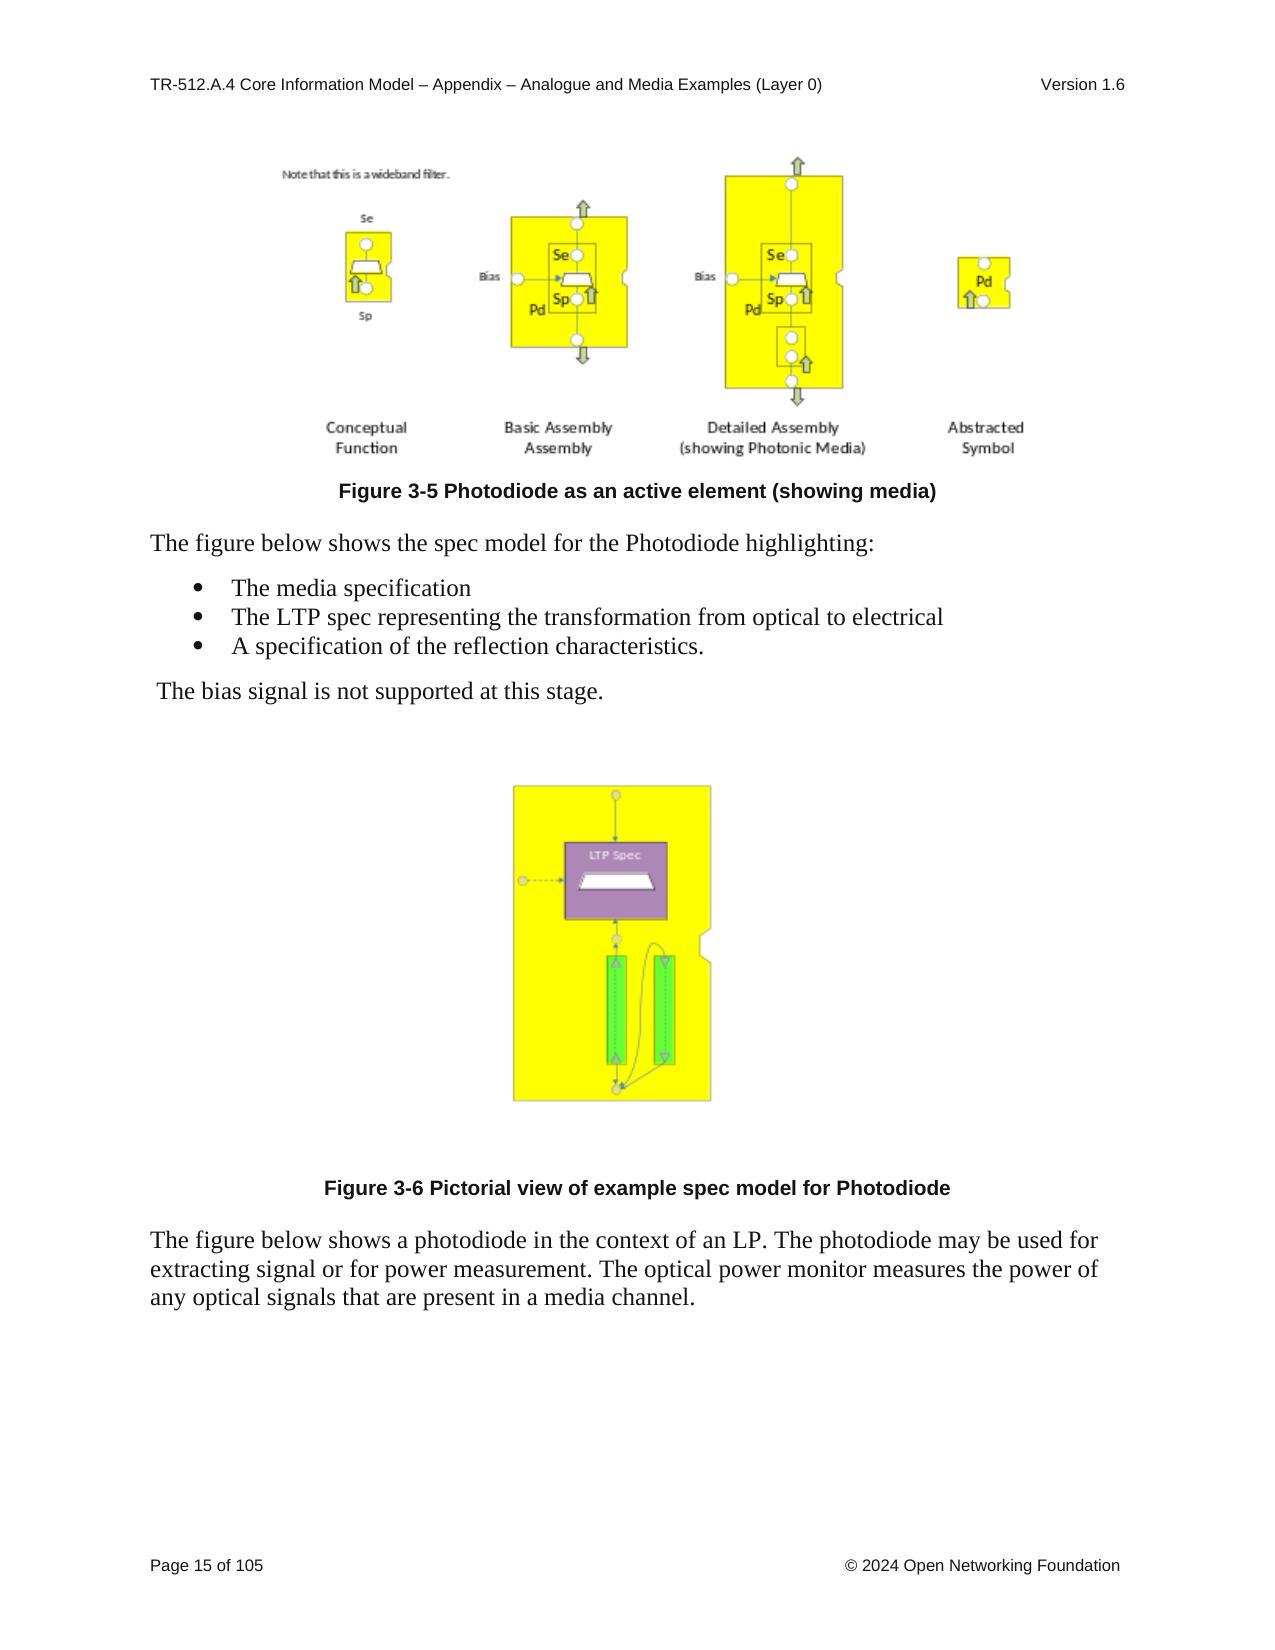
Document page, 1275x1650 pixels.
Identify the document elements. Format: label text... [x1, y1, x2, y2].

text The figure below shows the spec model for the Photodiode highlighting: [150, 528, 1125, 557]
list The LTP spec representing the transformation from optical to electrical [193, 602, 1125, 631]
text The figure below shows a photodiode in the context of an LP. The photodiode may be used for extracting signal or for power measurement. The optical power monitor measures the power of any optical signals that are present in a media channel. [150, 1225, 1125, 1311]
list A specification of the reflection characteristics. [193, 631, 1125, 660]
text Figure 3-5 Photodiode as an active element (showing media) [150, 479, 1125, 503]
text The bias signal is not supported at this stage. [150, 676, 1125, 705]
list The media specification [193, 573, 1125, 602]
text Figure 3-6 Pictorial view of example spec model for Photodiode [150, 1176, 1125, 1200]
